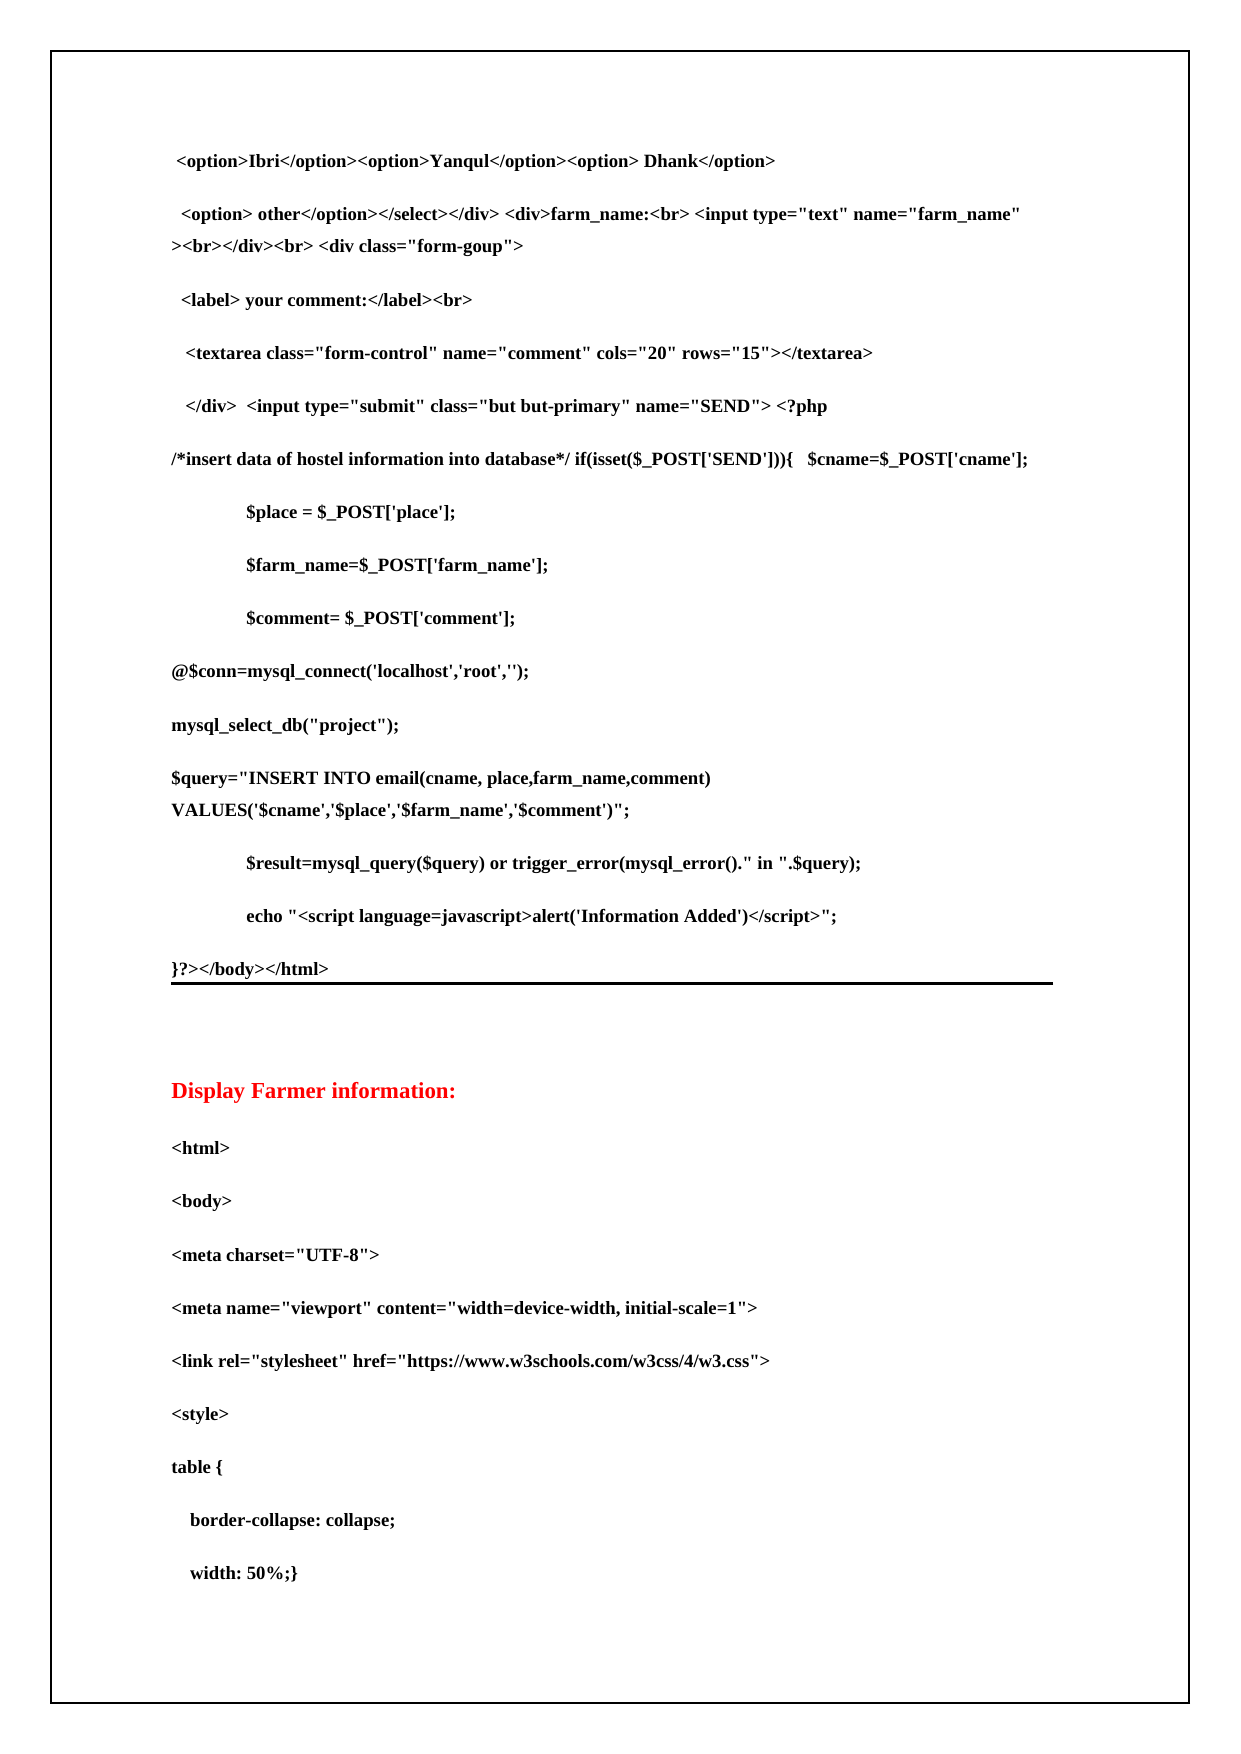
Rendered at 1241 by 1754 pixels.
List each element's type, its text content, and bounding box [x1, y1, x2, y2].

text echo "<script language=javascript>alert('Information Added')</script>"; [171, 905, 1053, 927]
text }?></body></html> [171, 958, 1053, 982]
text width: 50%;} [171, 1562, 1053, 1584]
text <meta name="viewport" content="width=device-width, initial-scale=1"> [171, 1297, 1053, 1318]
text Display Farmer information: [171, 1077, 1053, 1103]
text <option> other</option></select></div> <div>farm_name:<br> <input type="text" name="farm_name" ><br></div><br> <div class="form-goup"> [171, 203, 1053, 257]
text /*insert data of hostel information into database*/ if(isset($_POST['SEND'])){ $cname=$_POST['cname']; [171, 448, 1053, 469]
text <html> [171, 1137, 1053, 1159]
text @$conn=mysql_connect('localhost','root',''); [171, 660, 1053, 682]
text <meta charset="UTF-8"> [171, 1243, 1053, 1265]
text <link rel="stylesheet" href="https://www.w3schools.com/w3css/4/w3.css"> [171, 1350, 1053, 1371]
text <body> [171, 1190, 1053, 1212]
text $farm_name=$_POST['farm_name']; [171, 554, 1053, 576]
text <style> [171, 1403, 1053, 1424]
text </div> <input type="submit" class="but but-primary" name="SEND"> <?php [171, 395, 1053, 416]
text $comment= $_POST['comment']; [171, 607, 1053, 629]
text mysql_select_db("project"); [171, 713, 1053, 735]
text $result=mysql_query($query) or trigger_error(mysql_error()." in ".$query); [171, 852, 1053, 874]
text $place = $_POST['place']; [171, 501, 1053, 523]
text $query="INSERT INTO email(cname, place,farm_name,comment) VALUES('$cname','$place','$farm_name','$comment')"; [171, 767, 1053, 821]
text <textarea class="form-control" name="comment" cols="20" rows="15"></textarea> [171, 342, 1053, 363]
text <option>Ibri</option><option>Yanqul</option><option> Dhank</option> [171, 150, 1053, 172]
text border-collapse: collapse; [171, 1509, 1053, 1531]
text <label> your comment:</label><br> [171, 288, 1053, 310]
text table { [171, 1456, 1053, 1478]
